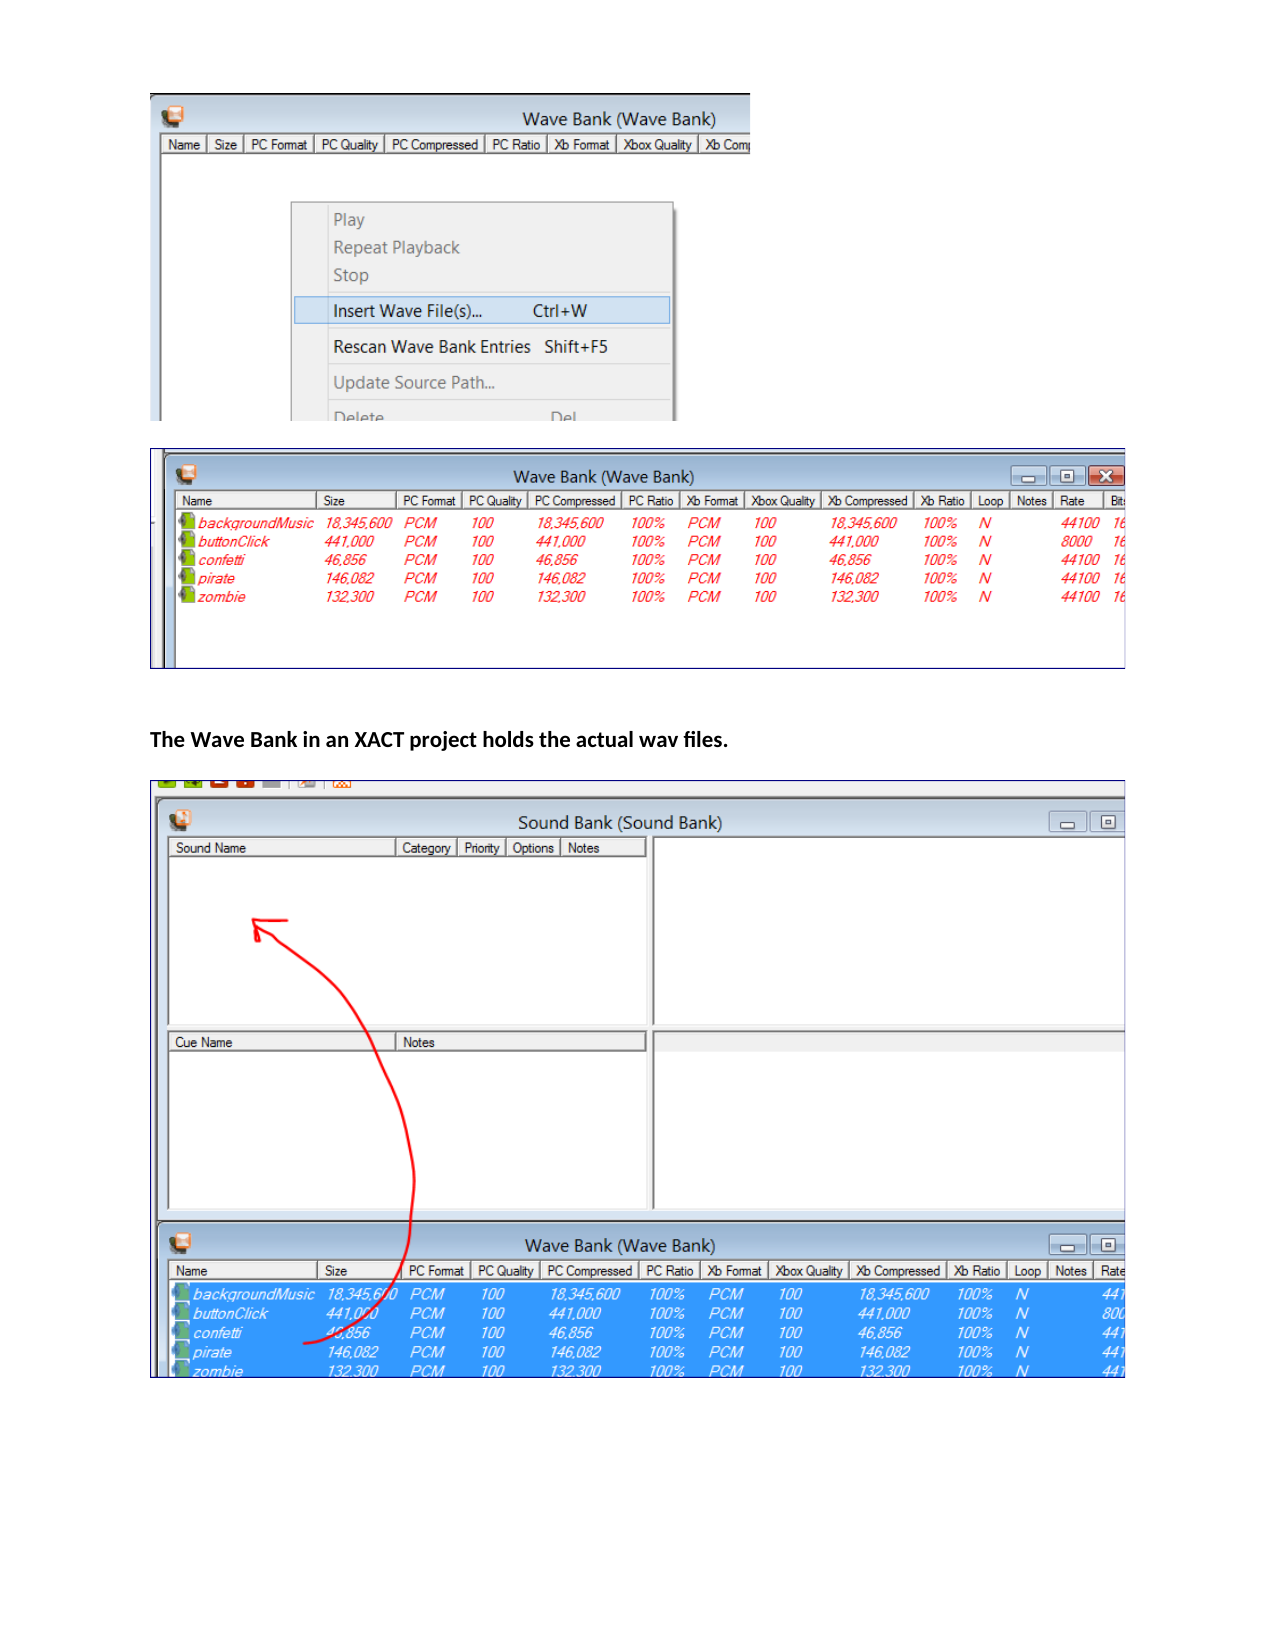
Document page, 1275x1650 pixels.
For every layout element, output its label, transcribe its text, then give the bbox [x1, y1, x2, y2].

picture [150, 93, 750, 421]
text The Wave Bank in an XACT project holds the actual wav files. [150, 725, 1125, 753]
picture [150, 448, 1125, 669]
picture [150, 780, 1125, 1378]
